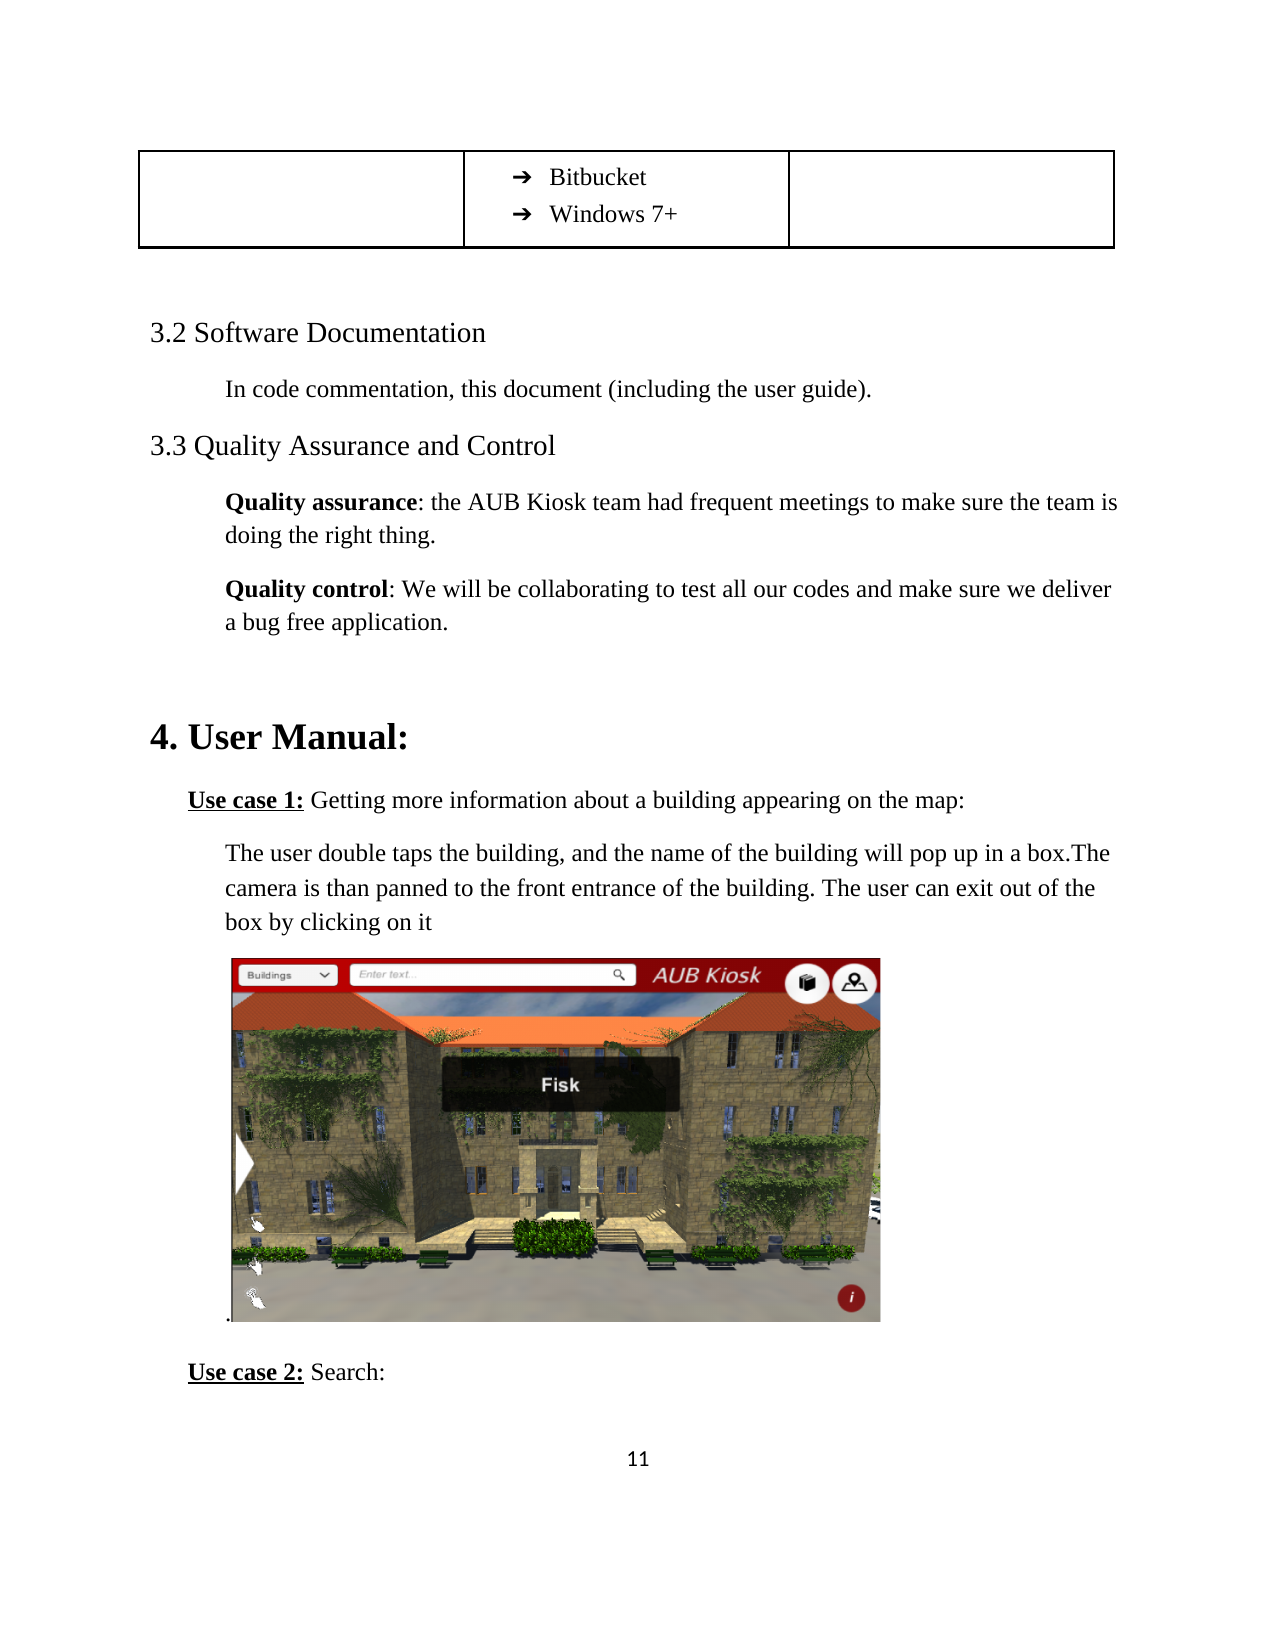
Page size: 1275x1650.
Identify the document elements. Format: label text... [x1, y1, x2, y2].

text The user double taps the building, and the name of the building will pop up in a box.The camera is than panned to the front entrance of the building. The user can exit out of the box by clicking on it [225, 838, 1125, 936]
subtitle 3.2 Software Documentation [150, 315, 1125, 348]
text Use case 1: Getting more information about a building appearing on the map: [187, 785, 1125, 813]
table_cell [465, 152, 788, 246]
subtitle 3.3 Quality Assurance and Control [150, 428, 1125, 462]
subtitle User Manual: [150, 714, 1125, 757]
text Use case 2: Search: [187, 1357, 1125, 1386]
picture [231, 958, 881, 1322]
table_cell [790, 152, 1113, 246]
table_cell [140, 152, 463, 246]
text Quality control: We will be collaborating to test all our codes and make sure we deliver a bug free application. [225, 574, 1125, 636]
text In code commentation, this document (including the user guide). [225, 374, 1125, 403]
text Quality assurance: the AUB Kiosk team had frequent meetings to make sure the team is doing the right thing. [225, 487, 1125, 549]
